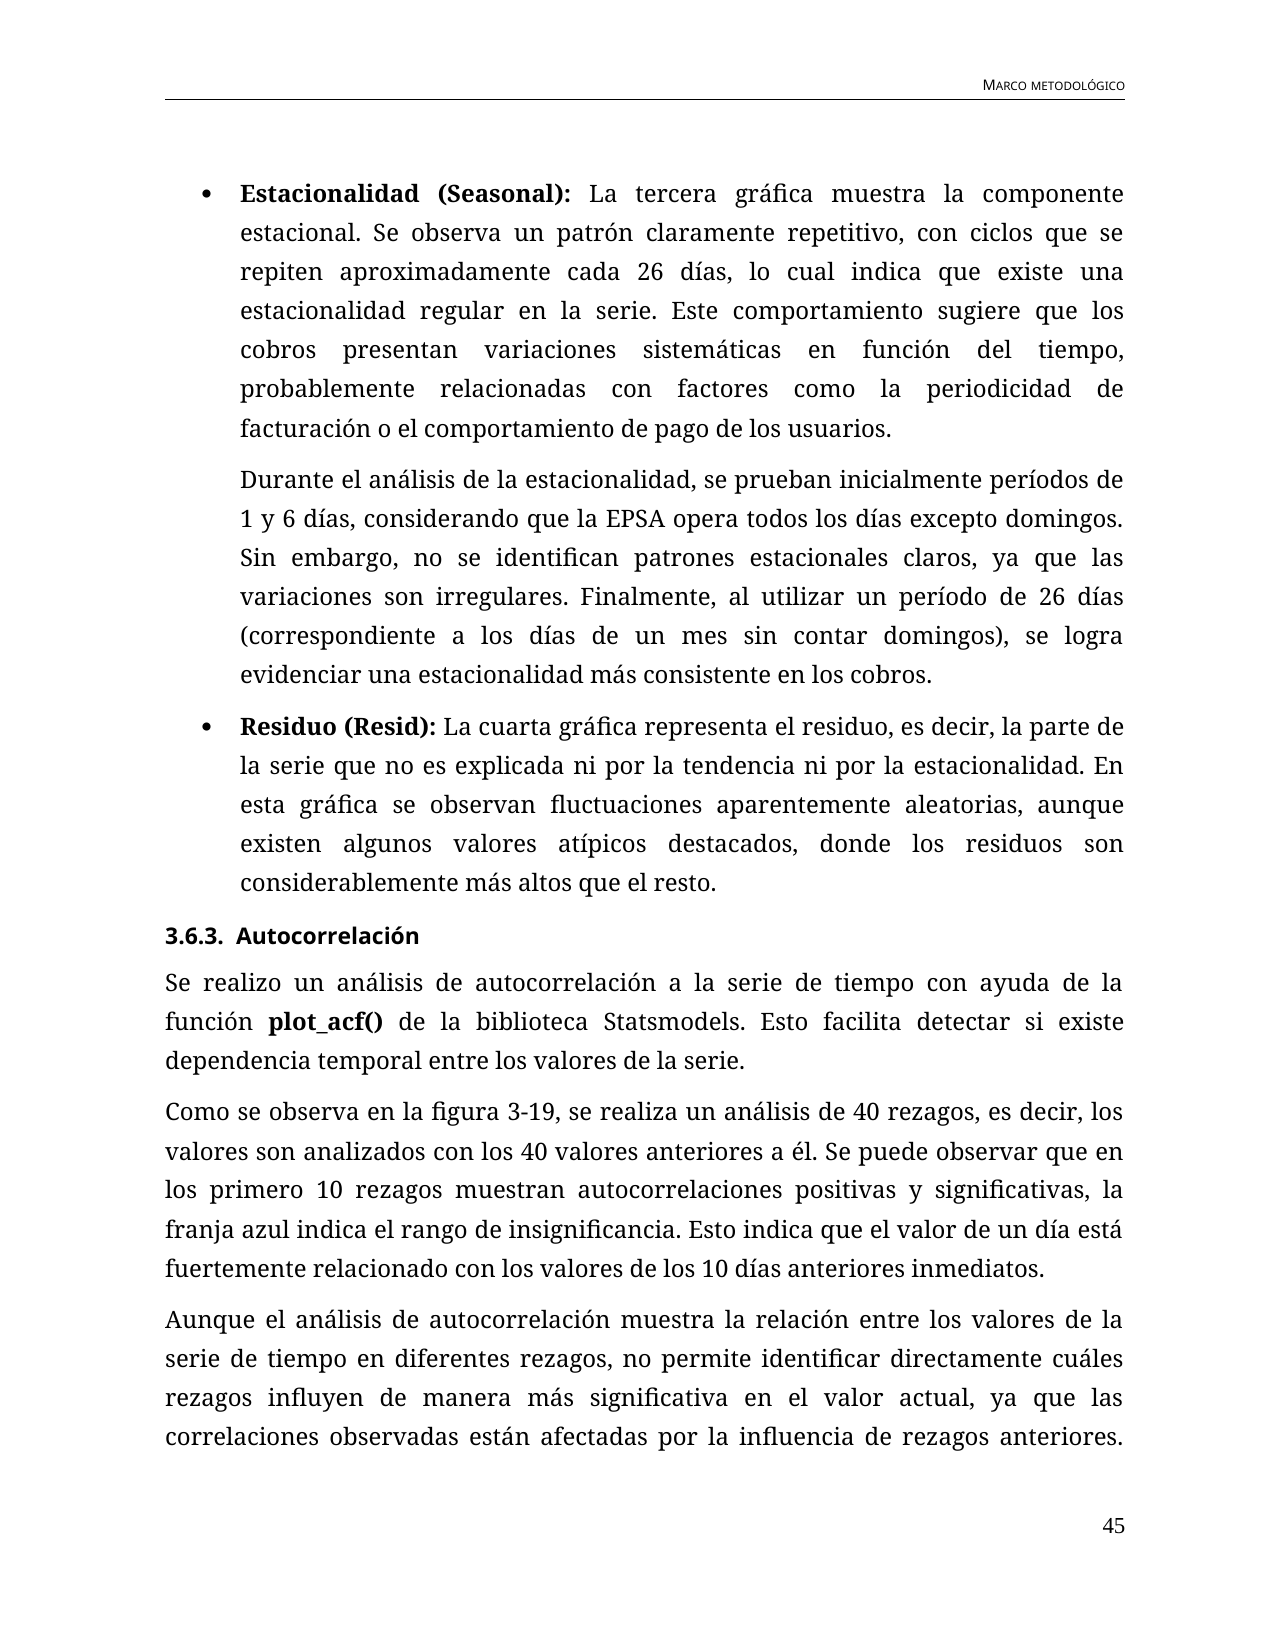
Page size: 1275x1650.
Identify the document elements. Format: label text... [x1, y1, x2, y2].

list Residuo (Resid): La cuarta gráfica representa el residuo, es decir, la parte de la serie que no es explicada ni por la tendencia ni por la estacionalidad. En esta gráfica se observan fluctuaciones aparentemente aleatorias, aunque existen algunos valores atípicos destacados, donde los residuos son considerablemente más altos que el resto. [202, 710, 1125, 899]
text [165, 1303, 1125, 1453]
list Durante el análisis de la estacionalidad, se prueban inicialmente períodos de 1 y 6 días, considerando que la EPSA opera todos los días excepto domingos. Sin embargo, no se identifican patrones estacionales claros, ya que las variaciones son irregulares. Finalmente, al utilizar un período de 26 días (correspondiente a los días de un mes sin contar domingos), se logra evidenciar una estacionalidad más consistente en los cobros. [240, 463, 1125, 691]
list Estacionalidad (Seasonal): La tercera gráfica muestra la componente estacional. Se observa un patrón claramente repetitivo, con ciclos que se repiten aproximadamente cada 26 días, lo cual indica que existe una estacionalidad regular en la serie. Este comportamiento sugiere que los cobros presentan variaciones sistemáticas en función del tiempo, probablemente relacionadas con factores como la periodicidad de facturación o el comportamiento de pago de los usuarios. [202, 177, 1125, 444]
text Como se observa en la figura 3-19, se realiza un análisis de 40 rezagos, es decir, los valores son analizados con los 40 valores anteriores a él. Se puede observar que en los primero 10 rezagos muestran autocorrelaciones positivas y significativas, la franja azul indica el rango de insignificancia. Esto indica que el valor de un día está fuertemente relacionado con los valores de los 10 días anteriores inmediatos. [165, 1095, 1125, 1284]
subtitle Autocorrelación [165, 920, 1125, 951]
text Se realizo un análisis de autocorrelación a la serie de tiempo con ayuda de la función plot_acf() de la biblioteca Statsmodels. Esto facilita detectar si existe dependencia temporal entre los valores de la serie. [165, 966, 1125, 1076]
